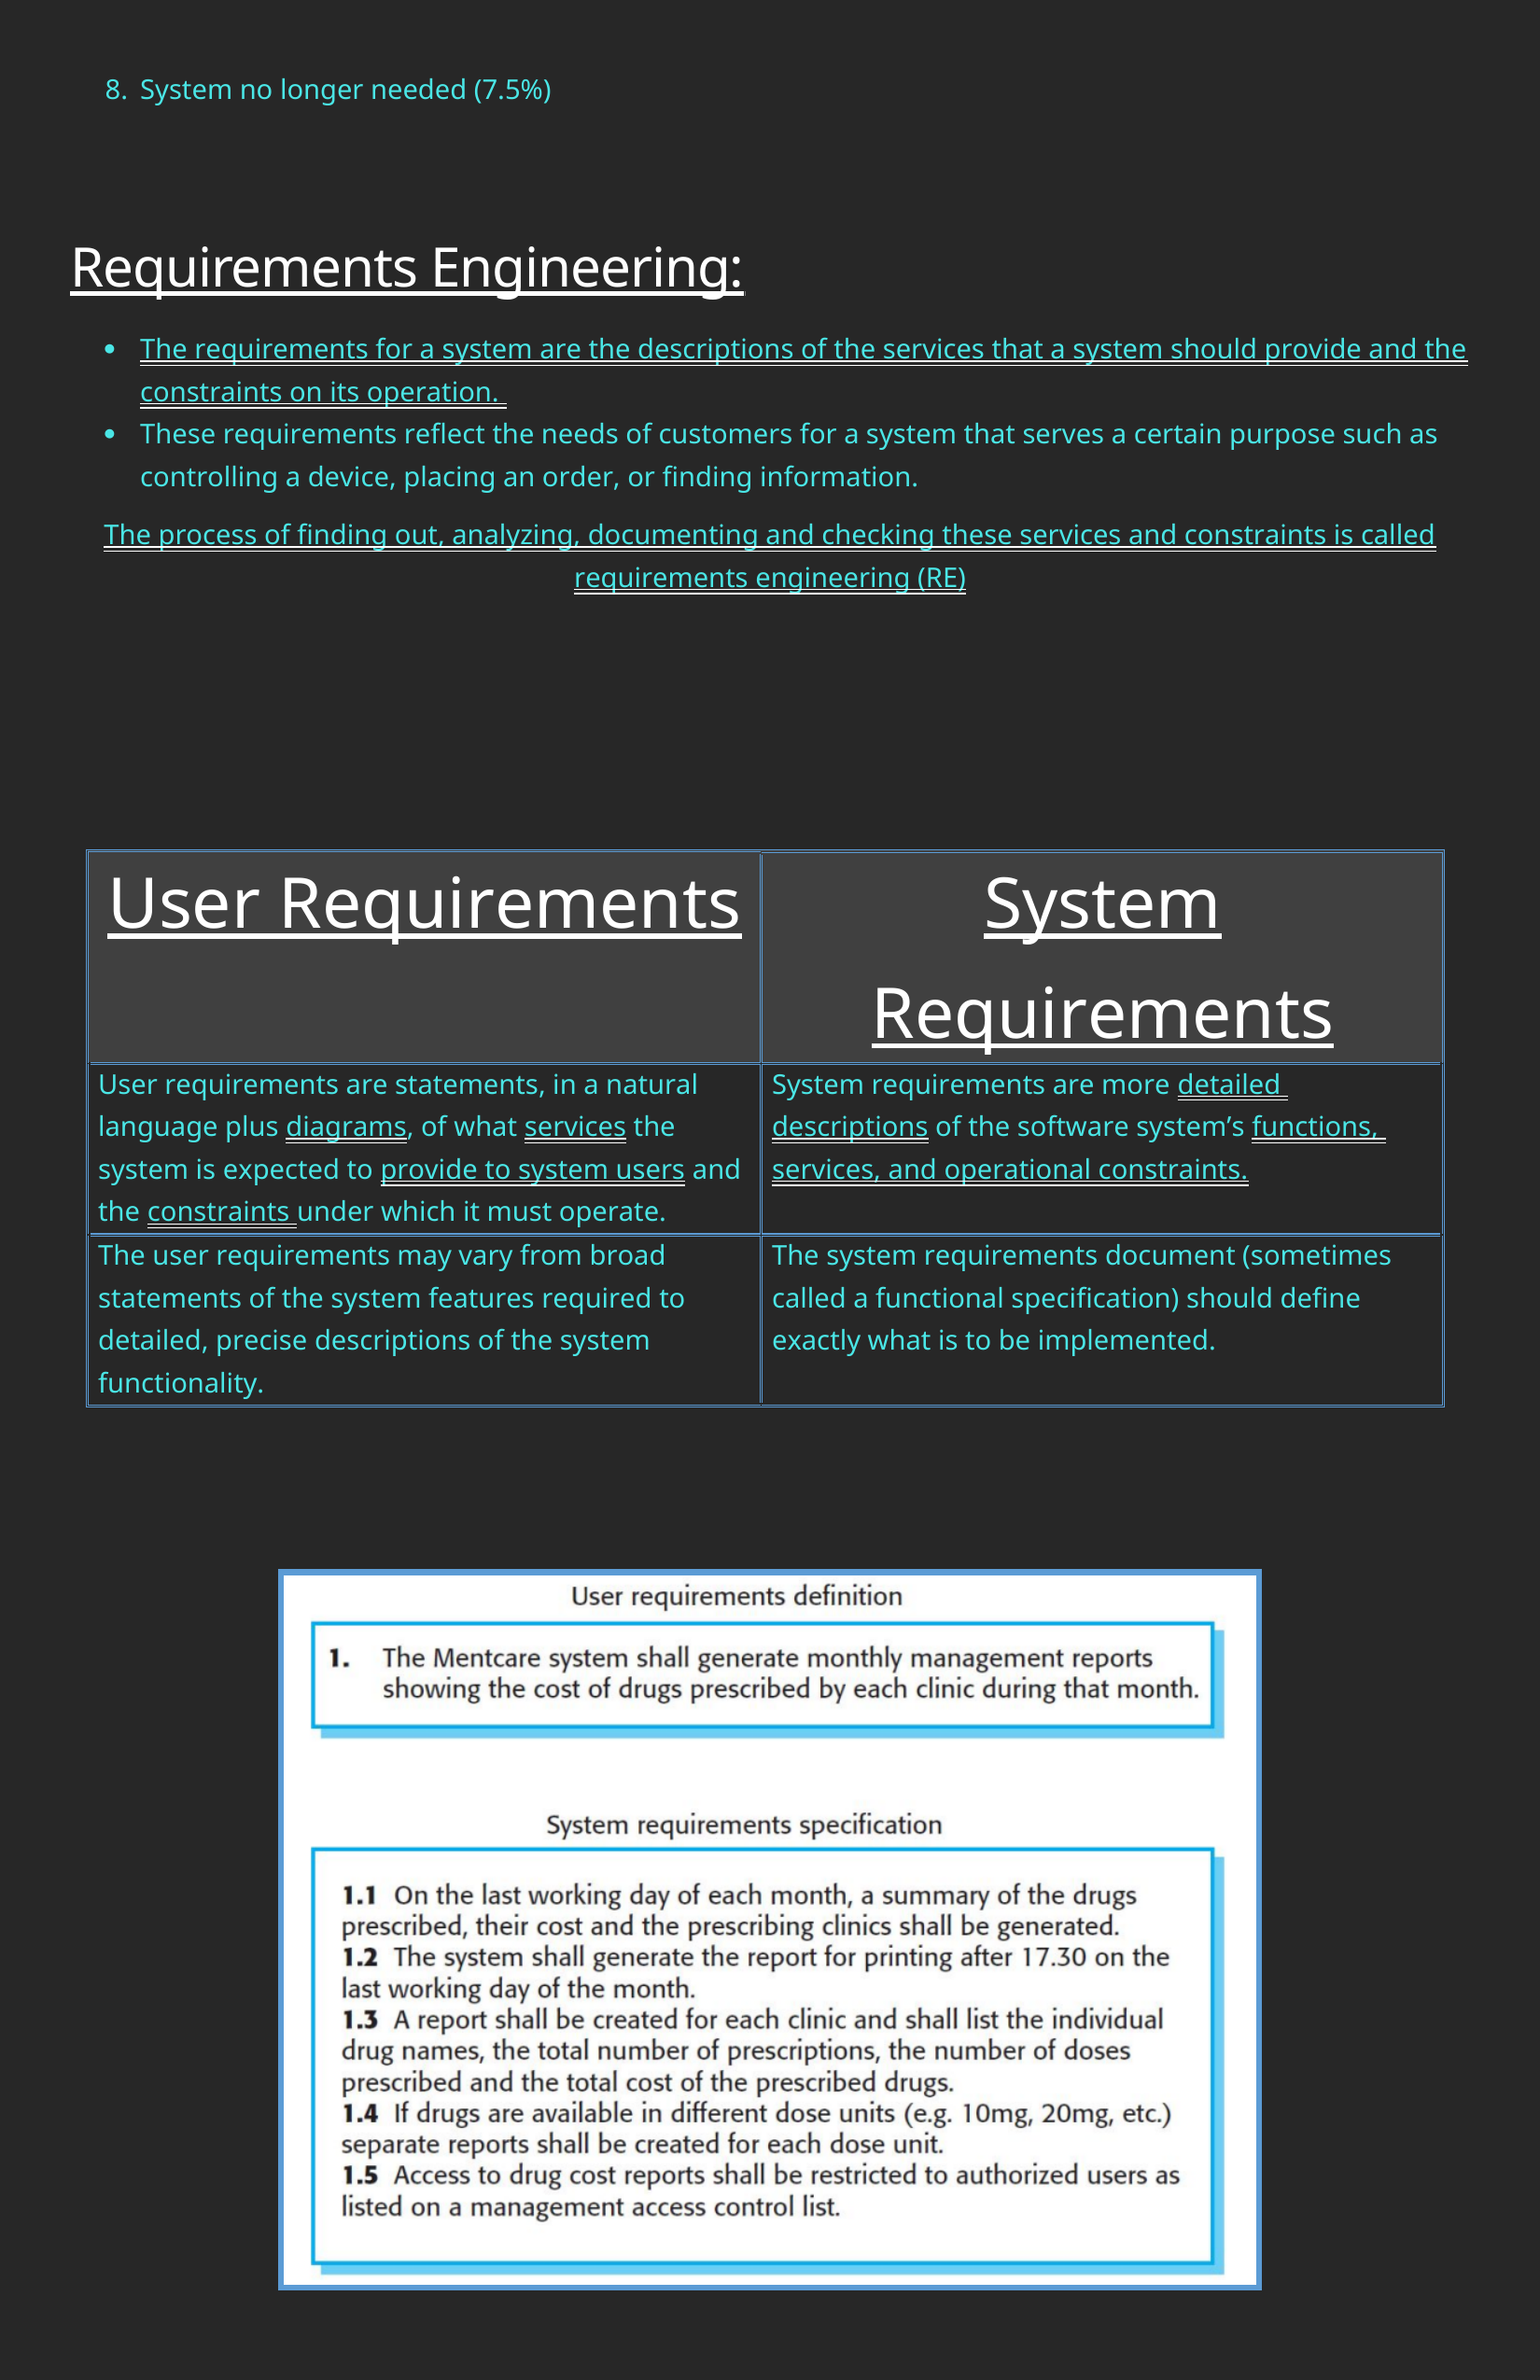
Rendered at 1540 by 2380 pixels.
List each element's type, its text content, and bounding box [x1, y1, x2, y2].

table_cell The system requirements document (sometimes called a functional specification) should define exactly what is to be implemented. [762, 1233, 1444, 1405]
table_header System Requirements [762, 853, 1442, 1062]
text The process of finding out, analyzing, documenting and checking these services and constraints is called requirements engineering (RE) [70, 515, 1470, 595]
list The requirements for a system are the descriptions of the services that a system should provide and the constraints on its operation. [105, 329, 1470, 410]
list These requirements reflect the needs of customers for a system that serves a certain purpose such as controlling a device, placing an order, or finding information. [105, 414, 1470, 495]
table_cell User requirements are statements, in a natural language plus diagrams, of what services the system is expected to provide to system users and the constraints under which it must operate. [88, 1062, 762, 1233]
table_header User Requirements [89, 850, 762, 1062]
picture [284, 1575, 1256, 2285]
text Requirements Engineering: [70, 229, 1470, 303]
list System no longer needed (7.5%) [105, 70, 735, 107]
table_cell The user requirements may vary from broad statements of the system features required to detailed, precise descriptions of the system functionality. [88, 1233, 762, 1405]
table_cell System requirements are more detailed descriptions of the software system’s functions, services, and operational constraints. [762, 1062, 1444, 1233]
